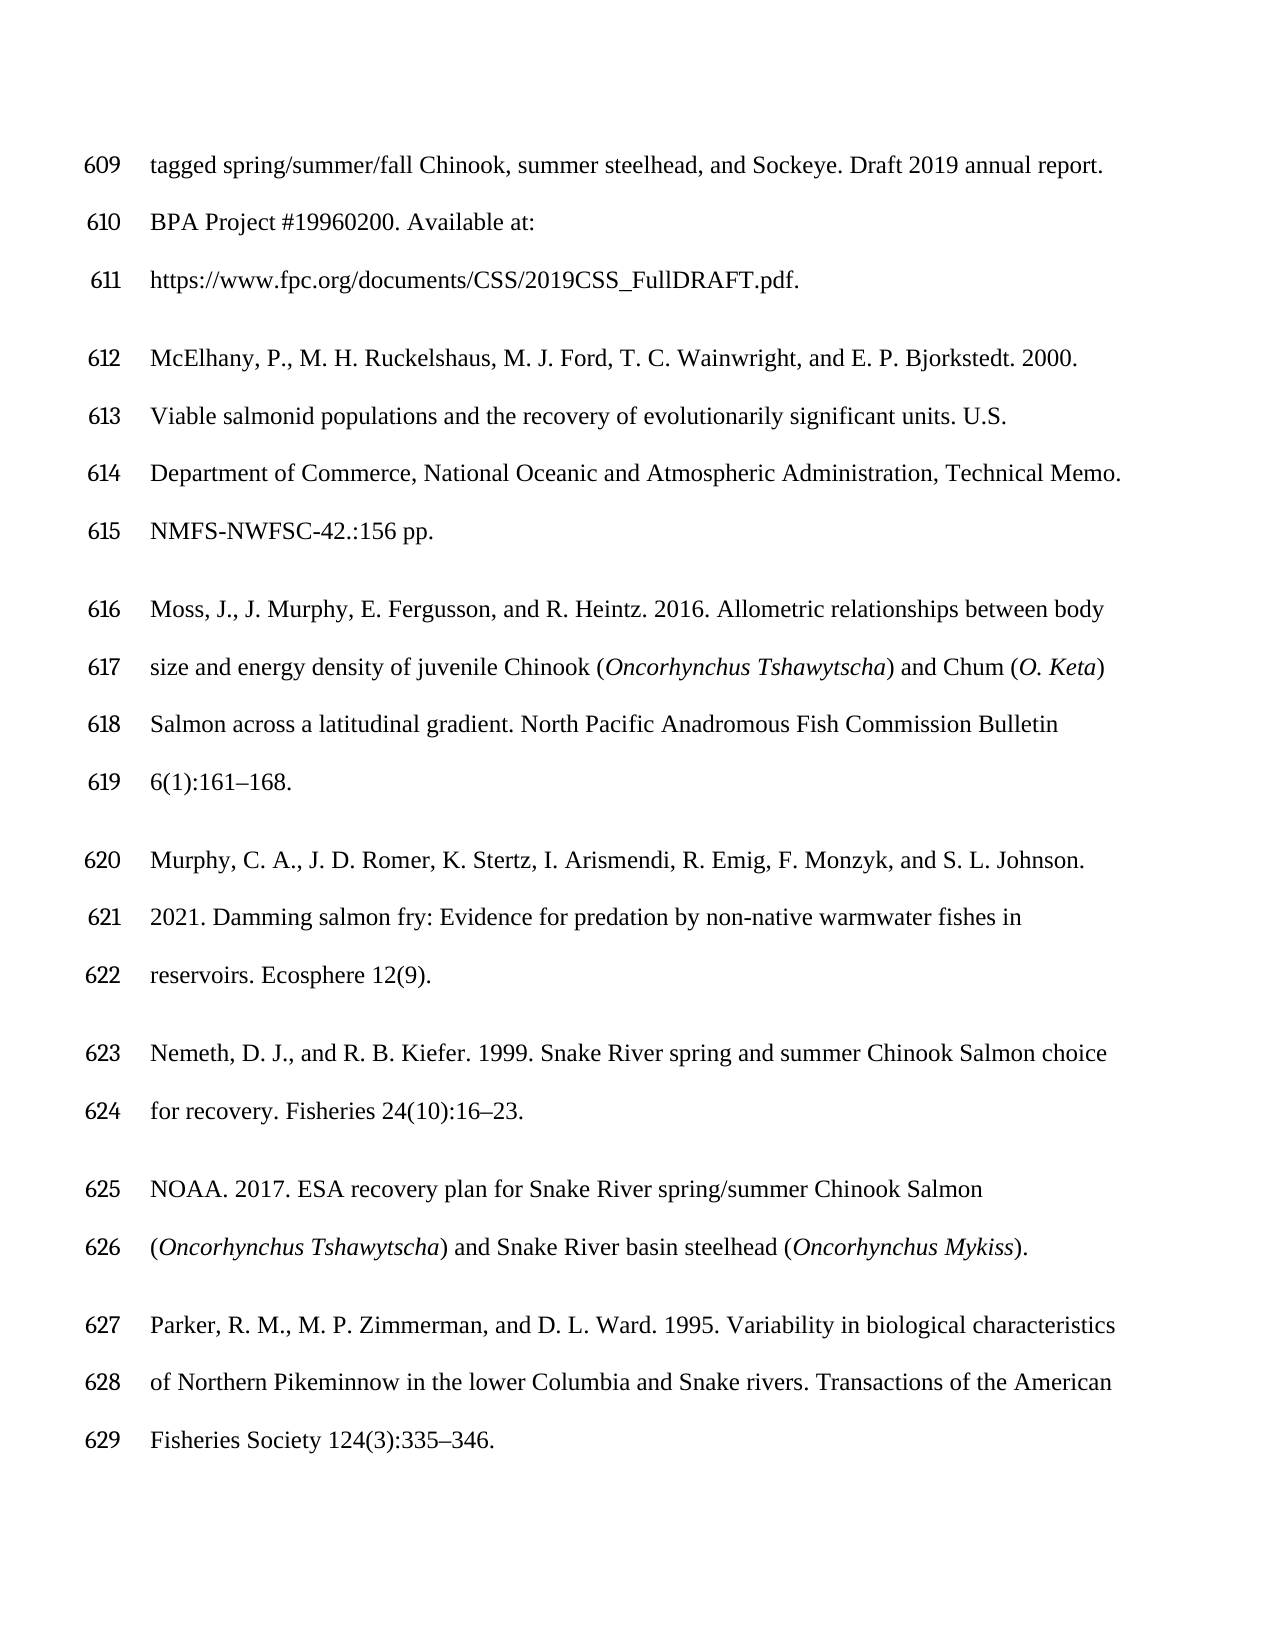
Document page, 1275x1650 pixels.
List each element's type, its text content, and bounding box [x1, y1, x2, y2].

text Moss, J., J. Murphy, E. Fergusson, and R. Heintz. 2016. Allometric relationships between body size and energy density of juvenile Chinook (Oncorhynchus Tshawytscha) and Chum (O. Keta) Salmon across a latitudinal gradient. North Pacific Anadromous Fish Commission Bulletin 6(1):161–168. [150, 594, 1125, 795]
text Parker, R. M., M. P. Zimmerman, and D. L. Ward. 1995. Variability in biological characteristics of Northern Pikeminnow in the lower Columbia and Snake rivers. Transactions of the American Fisheries Society 124(3):335–346. [150, 1310, 1125, 1454]
text McElhany, P., M. H. Ruckelshaus, M. J. Ford, T. C. Wainwright, and E. P. Bjorkstedt. 2000. Viable salmonid populations and the recovery of evolutionarily significant units. U.S. Department of Commerce, National Oceanic and Atmospheric Administration, Technical Memo. NMFS-NWFSC-42.:156 pp. [150, 343, 1125, 544]
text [150, 150, 1125, 294]
text NOAA. 2017. ESA recovery plan for Snake River spring/summer Chinook Salmon (Oncorhynchus Tshawytscha) and Snake River basin steelhead (Oncorhynchus Mykiss). [150, 1174, 1125, 1260]
text Murphy, C. A., J. D. Romer, K. Stertz, I. Arismendi, R. Emig, F. Monzyk, and S. L. Johnson. 2021. Damming salmon fry: Evidence for predation by non-native warmwater fishes in reservoirs. Ecosphere 12(9). [150, 845, 1125, 989]
text Nemeth, D. J., and R. B. Kiefer. 1999. Snake River spring and summer Chinook Salmon choice for recovery. Fisheries 24(10):16–23. [150, 1038, 1125, 1124]
